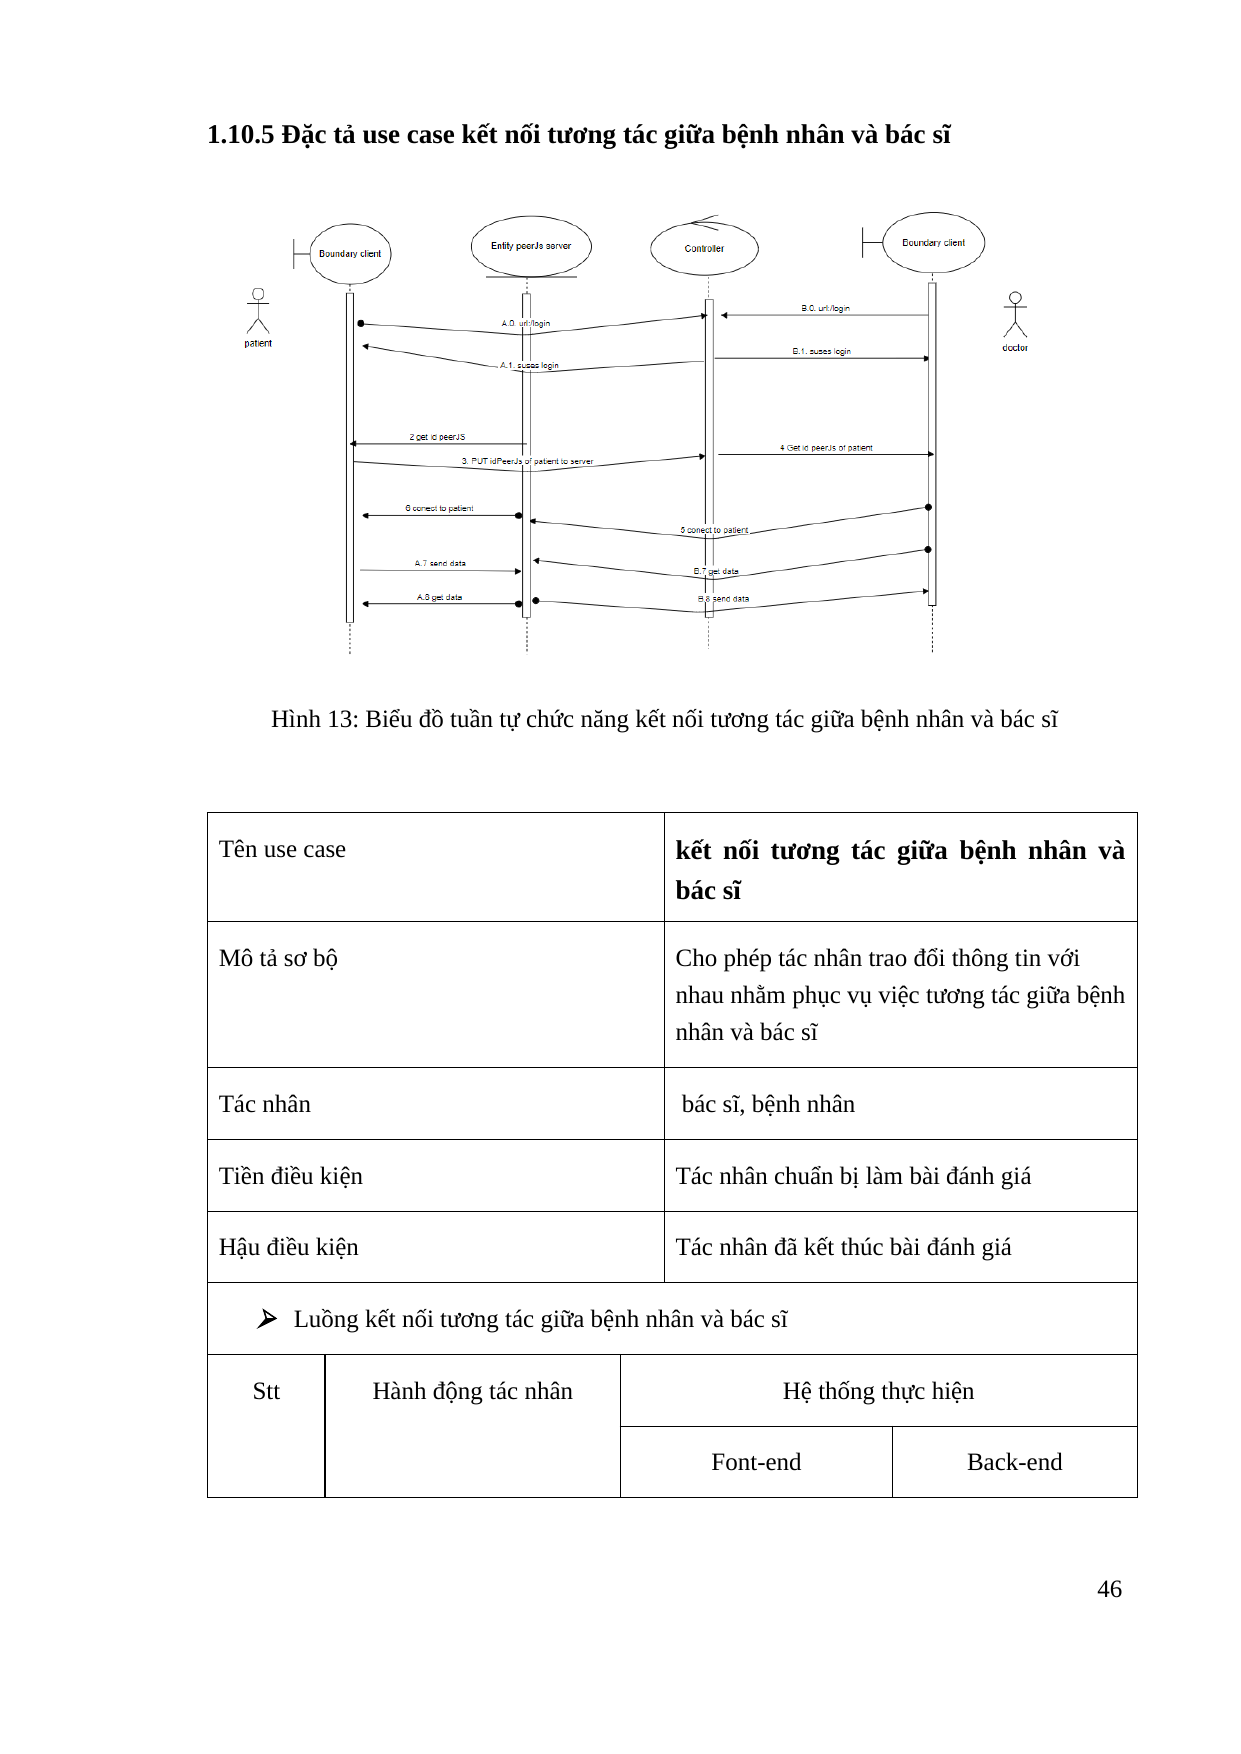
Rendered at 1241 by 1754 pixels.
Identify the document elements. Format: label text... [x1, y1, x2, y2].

subtitle Đặc tả use case kết nối tương tác giữa bệnh nhân và bác sĩ [207, 118, 1122, 149]
table_cell Back-end [893, 1427, 1137, 1497]
text Hình 13: Biểu đồ tuần tự chức năng kết nối tương tác giữa bệnh nhân và bác sĩ [207, 704, 1122, 733]
table_cell Hệ thống thực hiện [621, 1355, 1137, 1426]
table_cell Font-end [621, 1427, 892, 1497]
table_cell Mô tả sơ bộ [208, 922, 664, 1067]
table_cell Stt [208, 1355, 324, 1497]
table_cell Hậu điều kiện [208, 1212, 664, 1282]
table_cell bác sĩ, bệnh nhân [665, 1068, 1137, 1139]
table_cell Tác nhân [208, 1068, 664, 1139]
table_header Tên use case [208, 813, 664, 921]
table_cell Luồng kết nối tương tác giữa bệnh nhân và bác sĩ [208, 1283, 1137, 1354]
table_cell Hành động tác nhân [326, 1355, 620, 1497]
table_header kết nối tương tác giữa bệnh nhân và bác sĩ [665, 813, 1137, 921]
table_cell Tác nhân chuẩn bị làm bài đánh giá [665, 1140, 1137, 1211]
picture [206, 179, 1122, 675]
table_cell Tiền điều kiện [208, 1140, 664, 1211]
table_cell Cho phép tác nhân trao đổi thông tin với nhau nhằm phục vụ việc tương tác giữa bệnh nhân và bác sĩ [665, 922, 1137, 1067]
table_cell Tác nhân đã kết thúc bài đánh giá [665, 1212, 1137, 1282]
